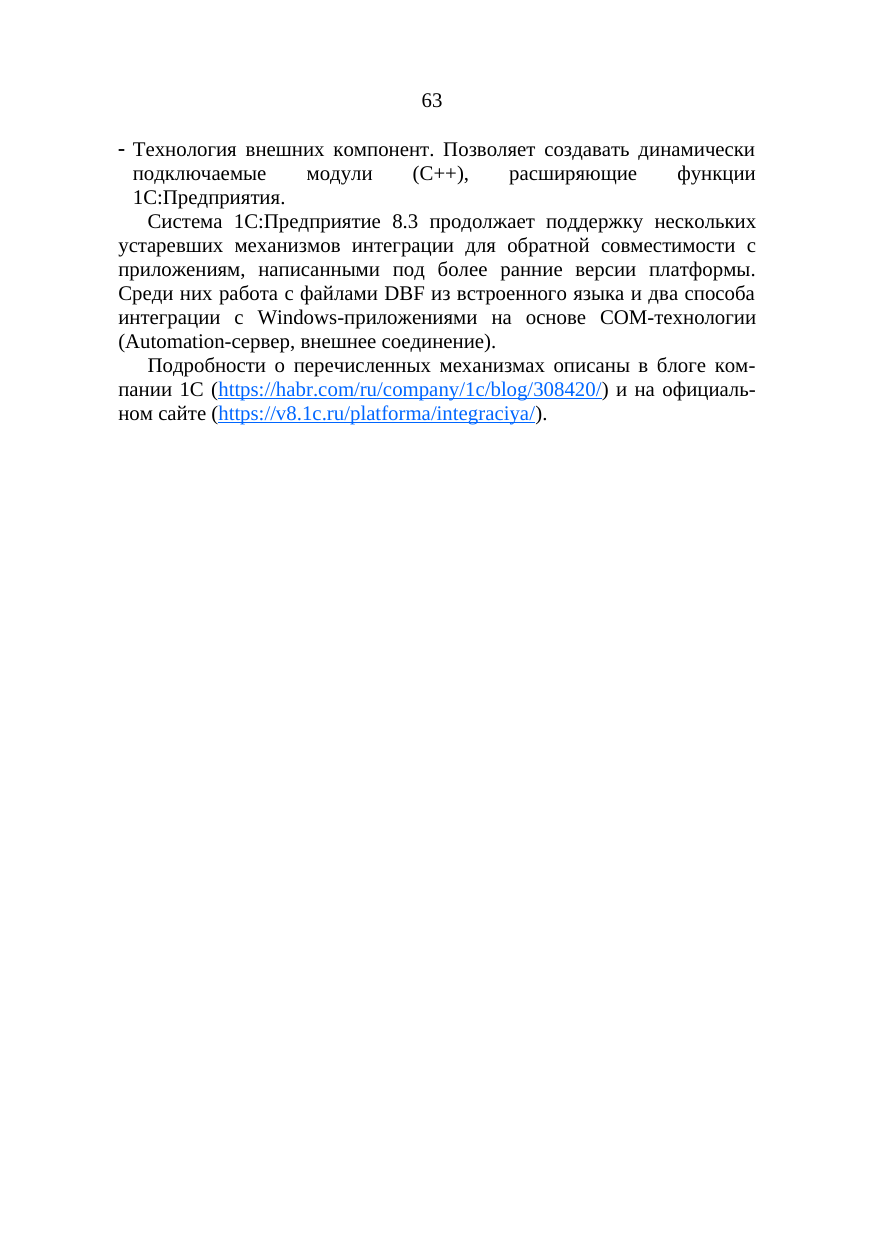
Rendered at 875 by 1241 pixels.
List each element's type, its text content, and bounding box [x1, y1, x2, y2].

list Технология внешних компонент. Позволяет создавать динамически подключаемые модули (С++), расширяющие функции 1С:Предприятия. [118, 136, 756, 209]
text Подробности о перечисленных механизмах описаны в блоге ком- пании 1С (https://habr.com/ru/company/1c/blog/308420/) и на официаль- ном сайте (https://v8.1c.ru/platforma/integraciya/). [118, 353, 756, 425]
text Система 1С:Предприятие 8.3 продолжает поддержку нескольких устаревших механизмов интеграции для обратной совместимости с приложениям, написанными под более ранние версии платформы. Среди них работа с файлами DBF из встроенного языка и два способа интеграции с Windows-приложениями на основе COM-технологии (Automation-сервер, внешнее соединение). [118, 209, 756, 353]
